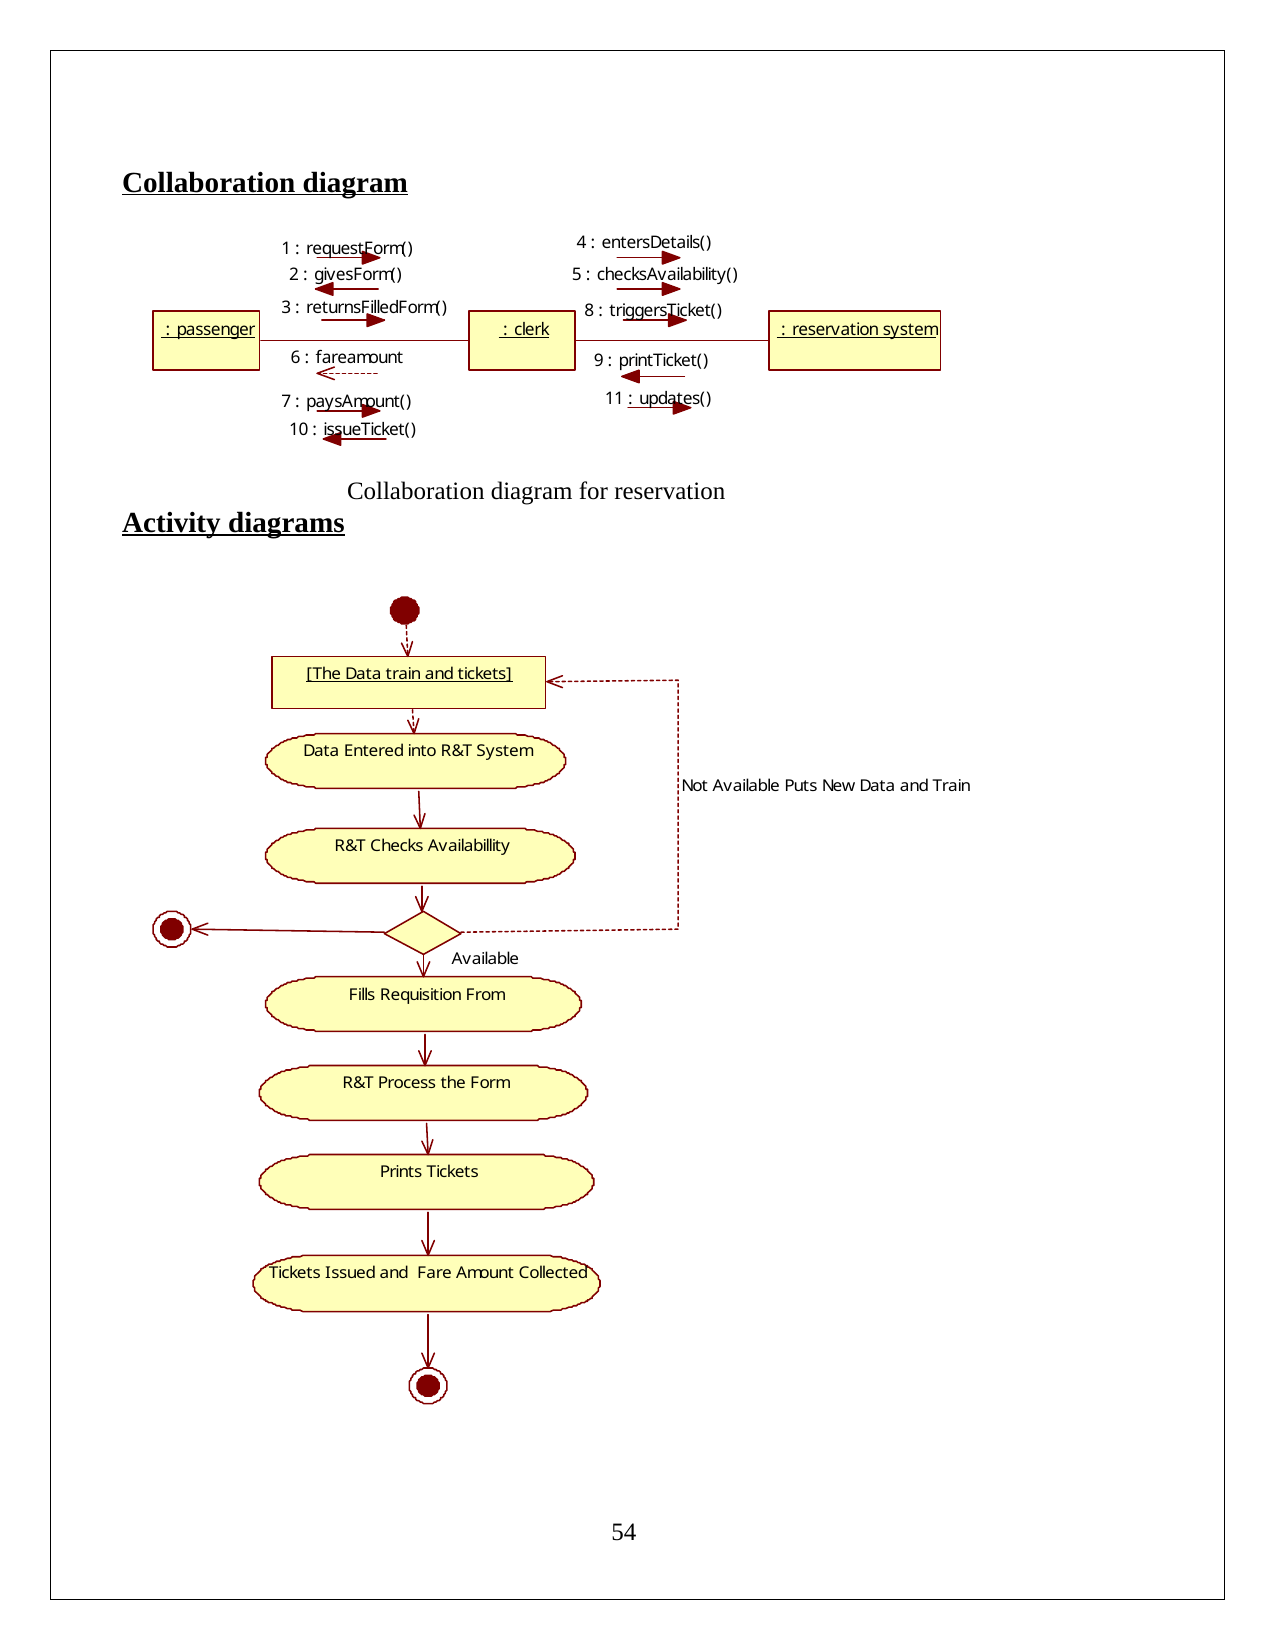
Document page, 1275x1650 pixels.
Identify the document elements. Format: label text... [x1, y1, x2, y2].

text Collaboration diagram [122, 165, 1125, 198]
text Activity diagrams [122, 505, 1125, 539]
text Collaboration diagram for reservation [122, 476, 1125, 505]
